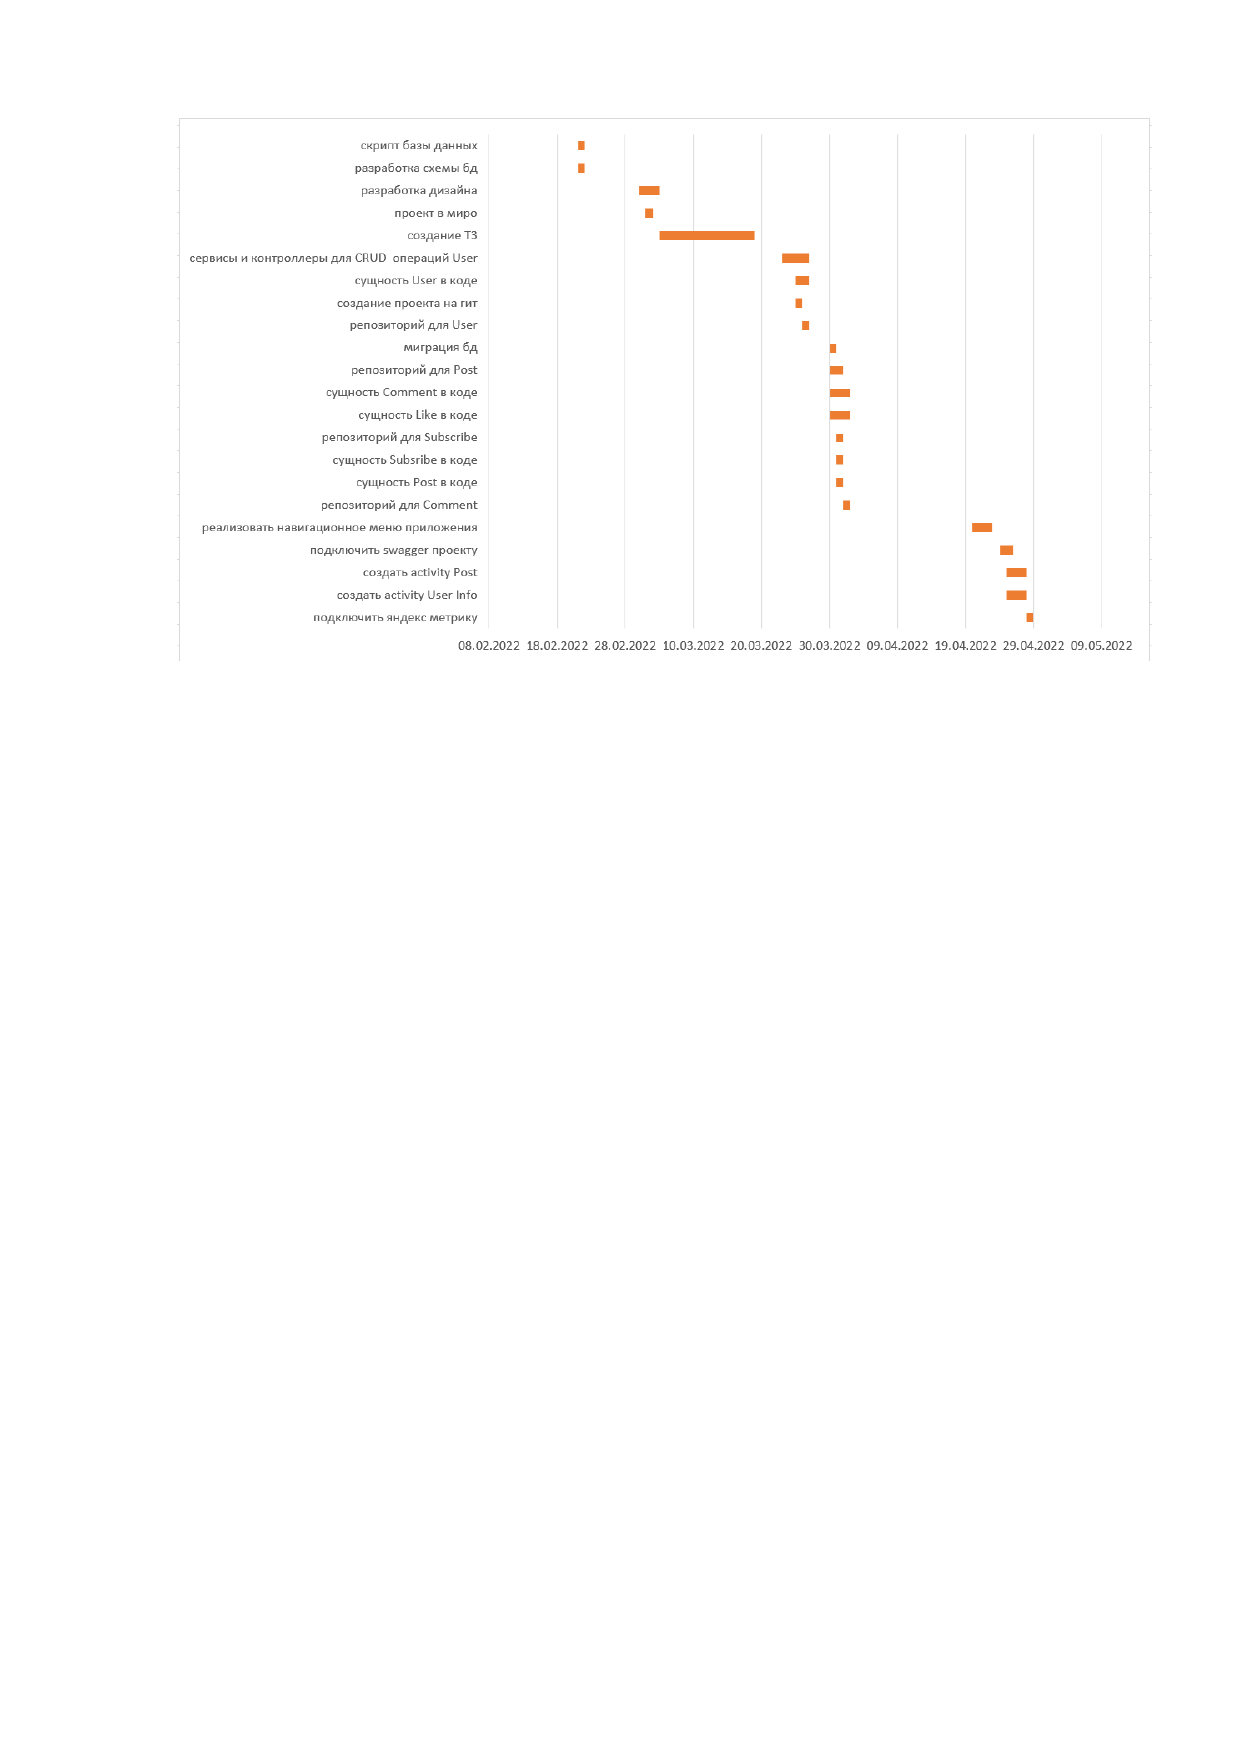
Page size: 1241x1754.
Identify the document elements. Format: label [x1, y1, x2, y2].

picture [177, 118, 1152, 661]
